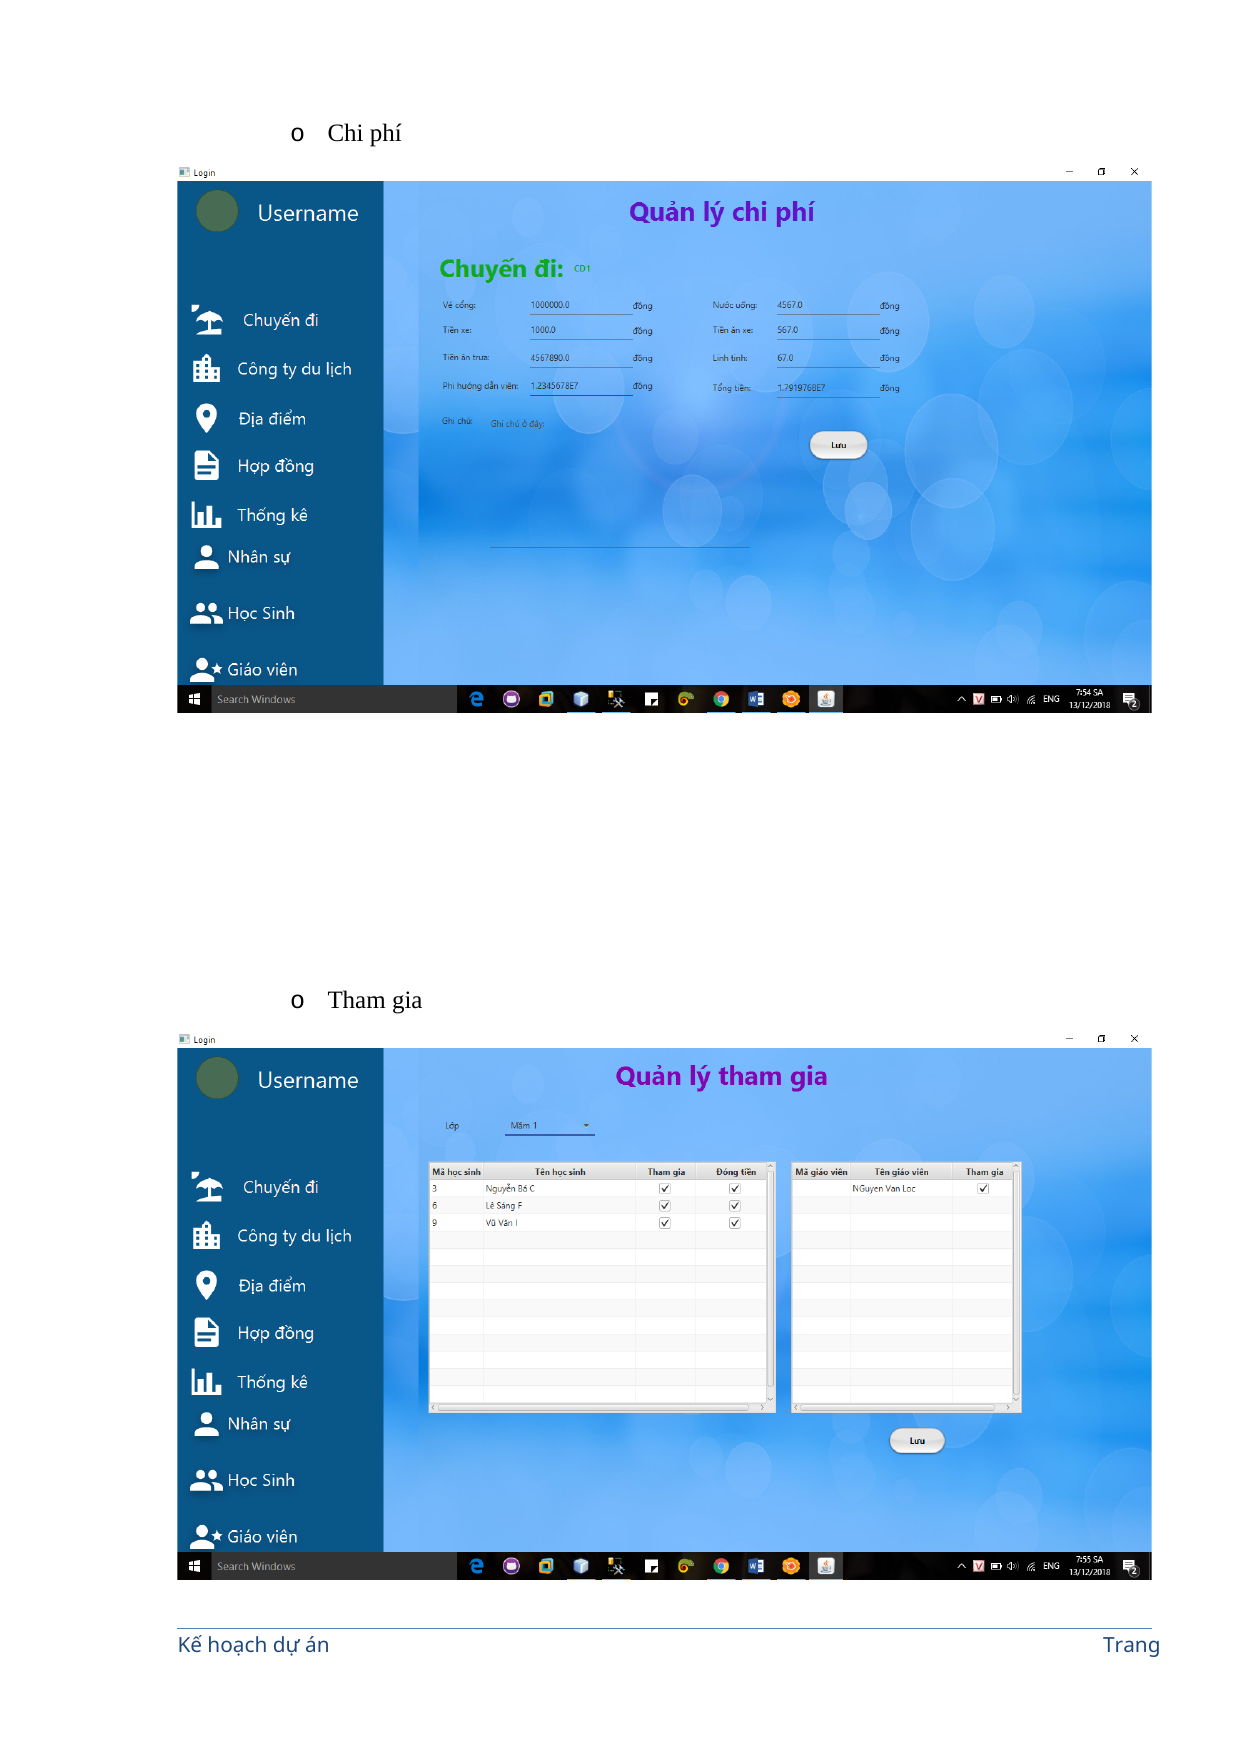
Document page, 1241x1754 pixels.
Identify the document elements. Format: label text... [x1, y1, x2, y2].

picture [177, 1031, 1152, 1580]
list Chi phí [290, 118, 1152, 149]
picture [177, 164, 1152, 713]
list Tham gia [290, 985, 1152, 1016]
